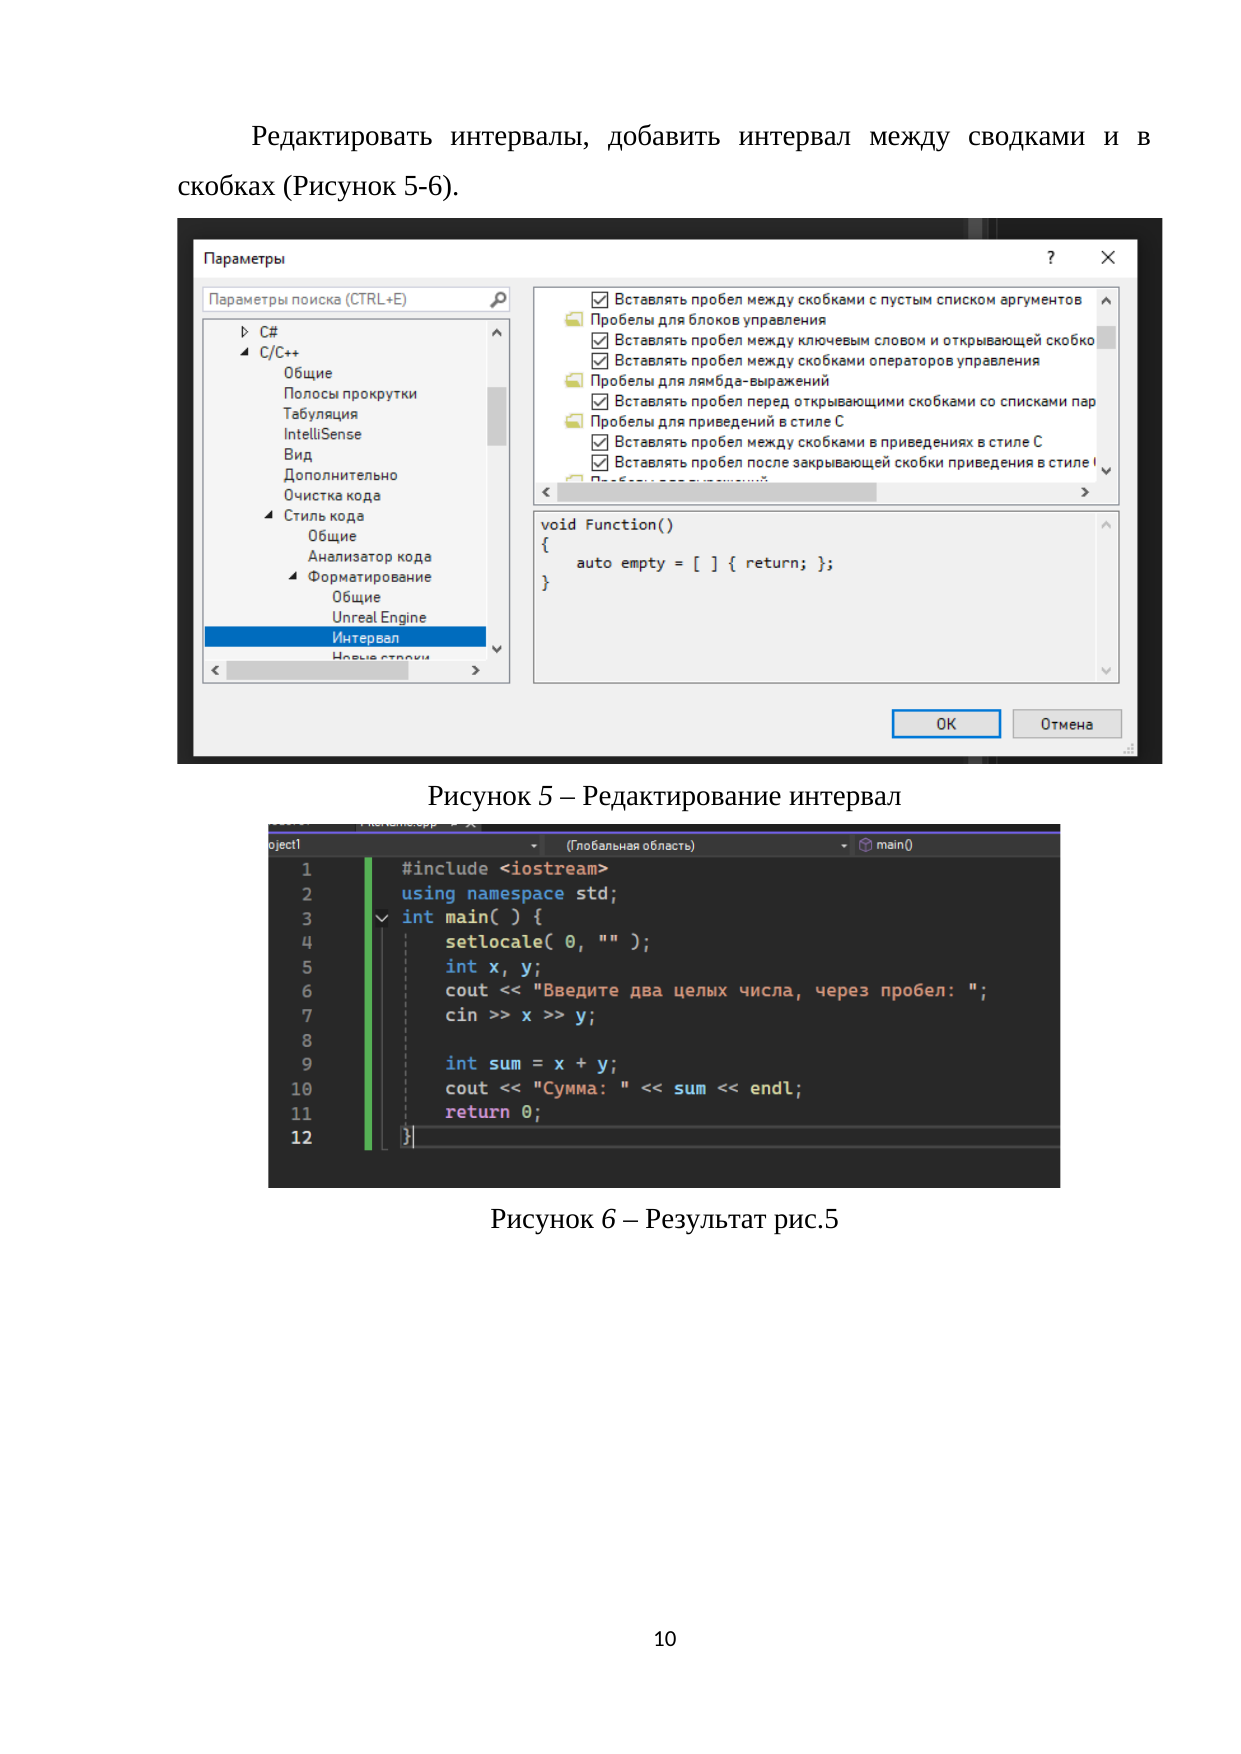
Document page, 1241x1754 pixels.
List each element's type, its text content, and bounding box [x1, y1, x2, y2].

picture [268, 824, 1061, 1188]
picture [177, 218, 1163, 764]
text Рисунок 6 – Результат рис.5 [177, 1201, 1152, 1235]
text Редактировать интервалы, добавить интервал между сводками и в скобках (Рисунок 5-6). [177, 118, 1152, 202]
text Рисунок 5 – Редактирование интервал [177, 778, 1152, 812]
